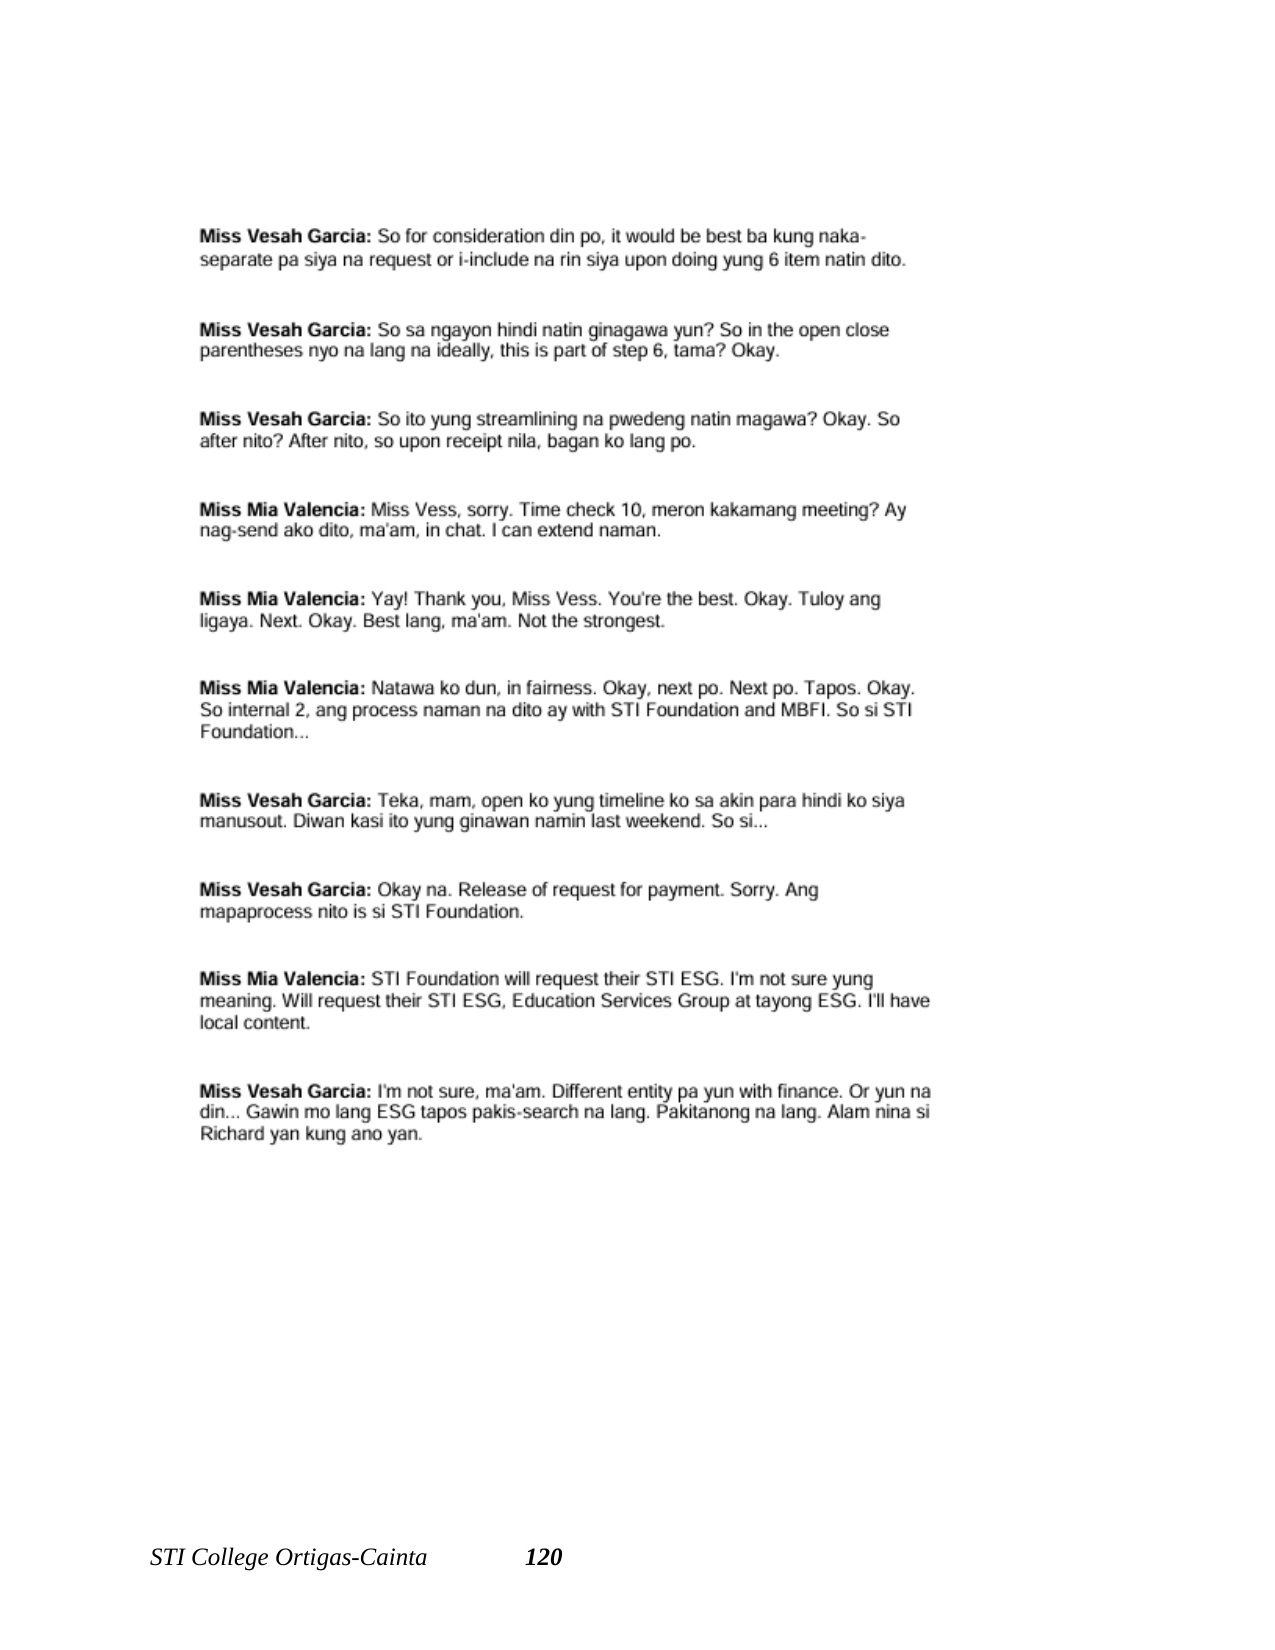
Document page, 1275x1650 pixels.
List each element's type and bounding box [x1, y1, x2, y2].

picture [150, 177, 980, 1209]
